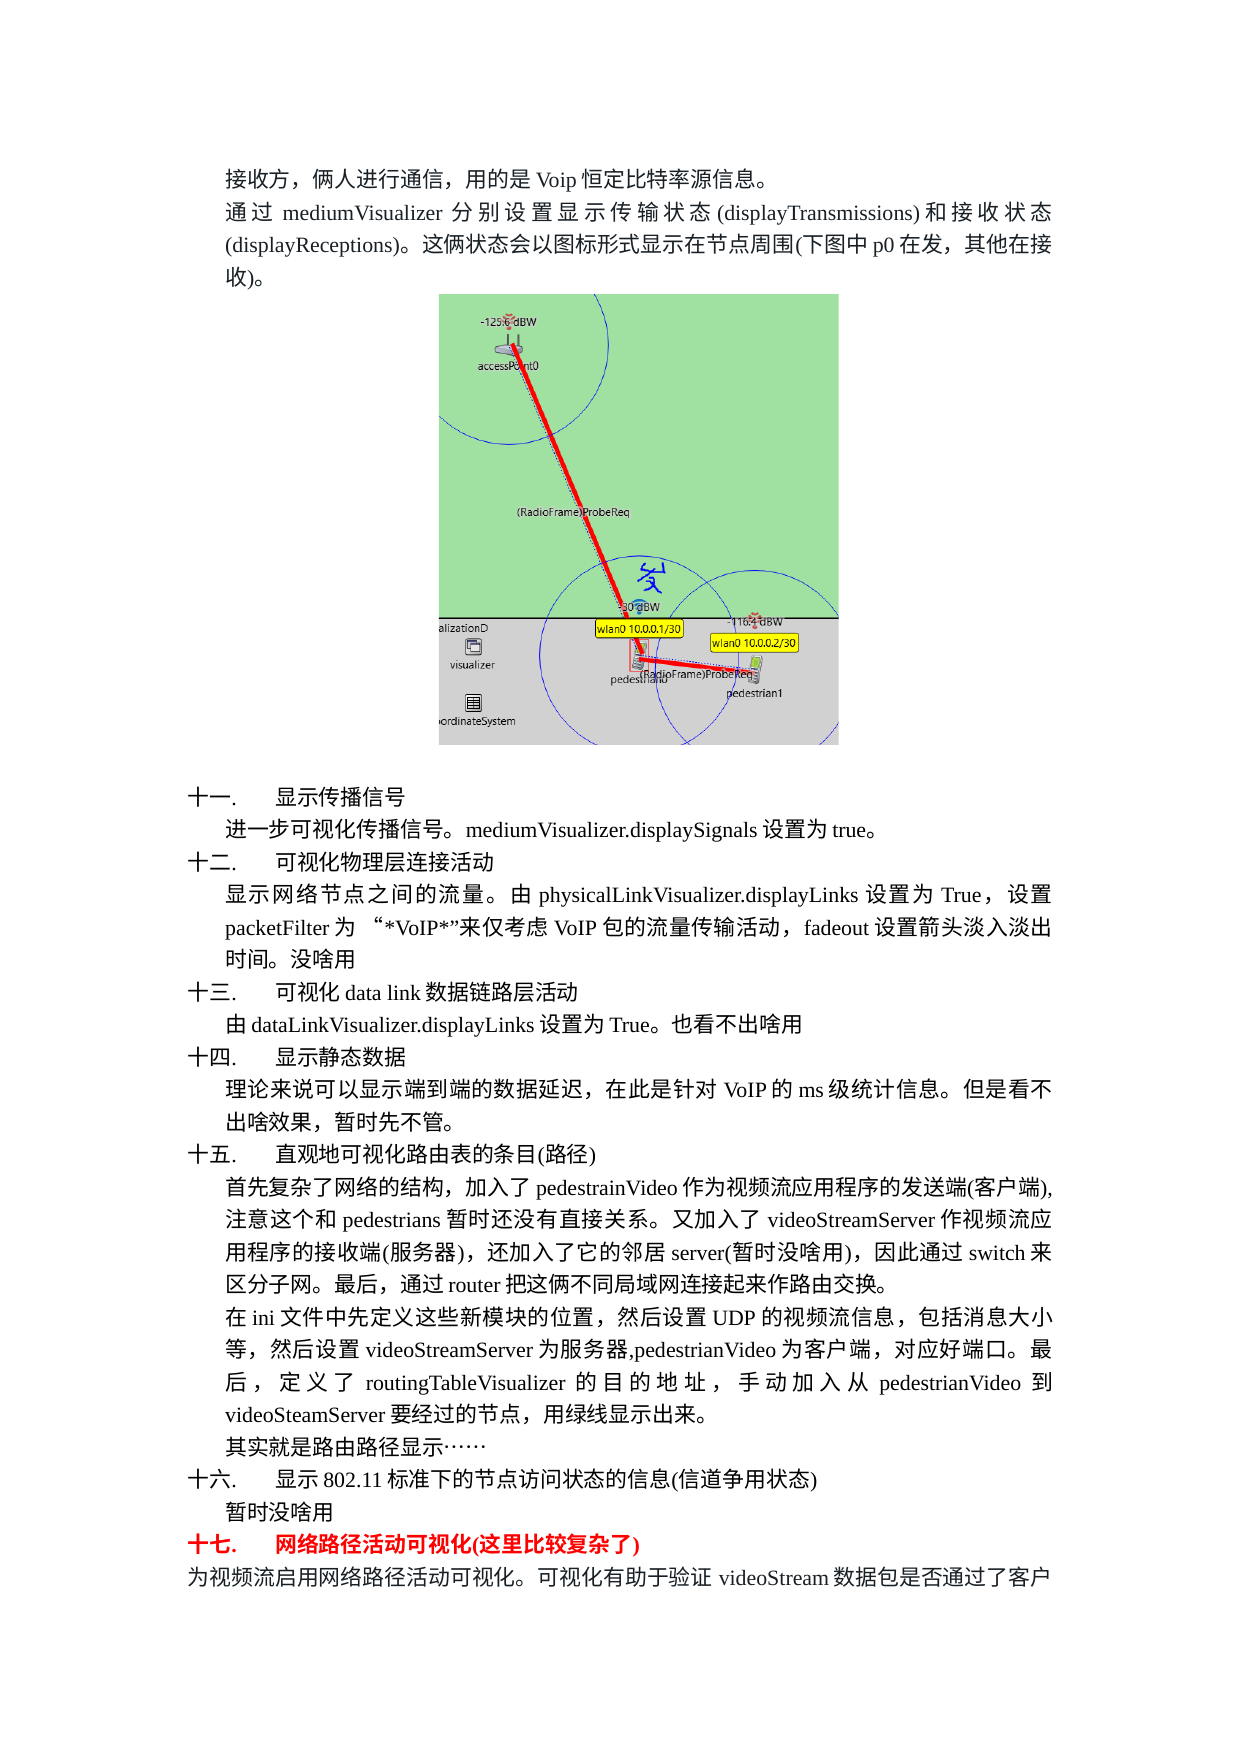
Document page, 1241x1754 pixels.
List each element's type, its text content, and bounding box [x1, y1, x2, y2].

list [225, 162, 1053, 194]
list 显示静态数据 [187, 1039, 1053, 1072]
list 通过mediumVisualizer分别设置显示传输状态(displayTransmissions)和接收状态(displayReceptions)。这俩状态会以图标形式显示在节点周围(下图中p0在发，其他在接收)。 [225, 194, 1053, 292]
list 在ini文件中先定义这些新模块的位置，然后设置UDP的视频流信息，包括消息大小等，然后设置videoStreamServer为服务器,pedestrianVideo为客户端，对应好端口。最后，定义了routingTableVisualizer的目的地址，手动加入从pedestrianVideo到videoSteamServer要经过的节点，用绿线显示出来。 [225, 1299, 1053, 1429]
list 直观地可视化路由表的条目(路径) [187, 1137, 1053, 1169]
list 暂时没啥用 [225, 1494, 1053, 1527]
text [187, 1559, 1053, 1592]
list 进一步可视化传播信号。mediumVisualizer.displaySignals设置为true。 [225, 812, 1053, 844]
list 由dataLinkVisualizer.displayLinks设置为True。也看不出啥用 [225, 1007, 1053, 1039]
list 显示传播信号 [187, 779, 1053, 812]
list 网络路径活动可视化(这里比较复杂了) [187, 1527, 1053, 1559]
list 理论来说可以显示端到端的数据延迟，在此是针对VoIP的ms级统计信息。但是看不出啥效果，暂时先不管。 [225, 1072, 1053, 1137]
picture [438, 294, 839, 745]
list 显示网络节点之间的流量。由physicalLinkVisualizer.displayLinks设置为True，设置packetFilter为 “*VoIP*”来仅考虑VoIP包的流量传输活动，fadeout设置箭头淡入淡出时间。没啥用 [225, 877, 1053, 974]
list 可视化物理层连接活动 [187, 844, 1053, 877]
list 显示802.11标准下的节点访问状态的信息(信道争用状态) [187, 1462, 1053, 1494]
list 可视化data link数据链路层活动 [187, 974, 1053, 1007]
list 其实就是路由路径显示…… [225, 1429, 1053, 1462]
list 首先复杂了网络的结构，加入了pedestrainVideo作为视频流应用程序的发送端(客户端),注意这个和pedestrians暂时还没有直接关系。又加入了videoStreamServer作视频流应用程序的接收端(服务器)，还加入了它的邻居server(暂时没啥用)，因此通过switch来区分子网。最后，通过router把这俩不同局域网连接起来作路由交换。 [225, 1169, 1053, 1299]
